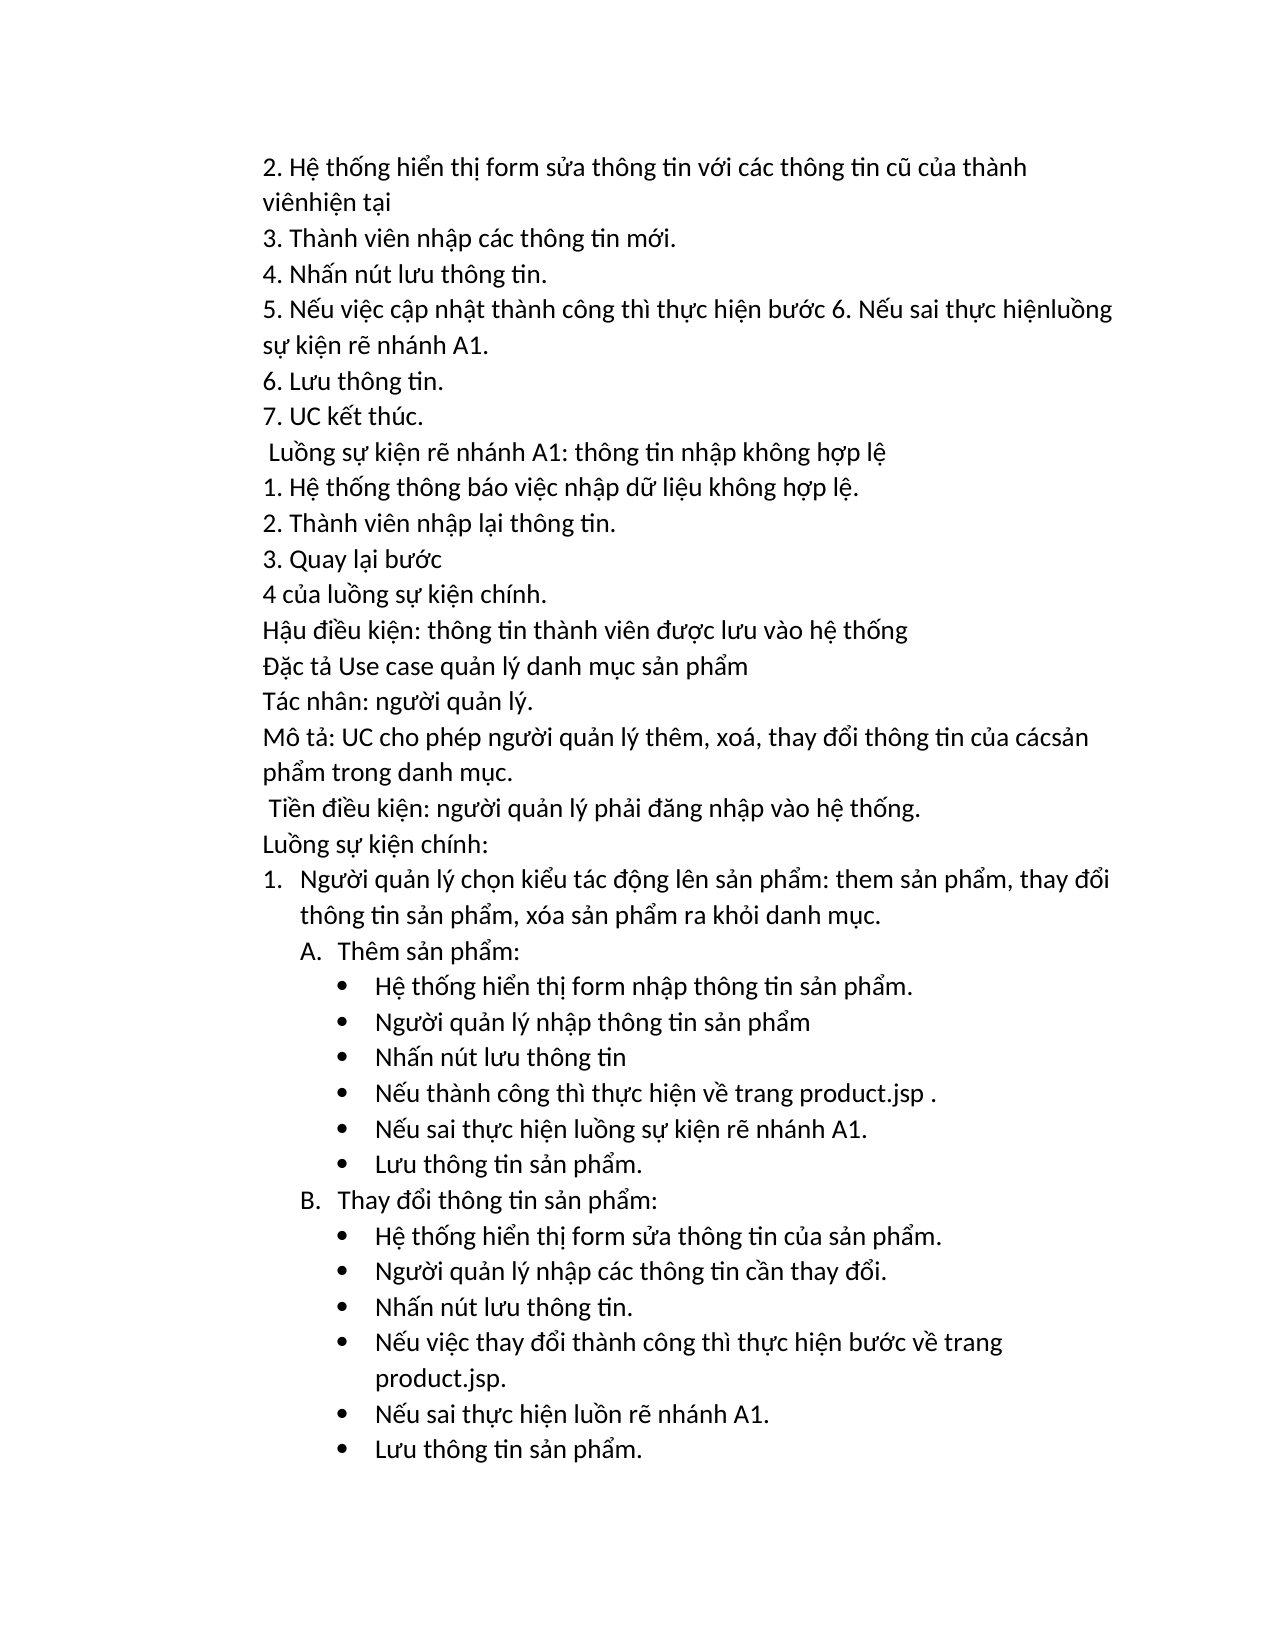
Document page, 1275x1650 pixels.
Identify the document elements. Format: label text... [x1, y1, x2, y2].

list Hệ thống hiển thị form nhập thông tin sản phẩm. [337, 969, 1125, 1002]
list 3. Quay lại bước [262, 542, 1125, 575]
list Lưu thông tin sản phẩm. [337, 1147, 1125, 1181]
list Thay đổi thông tin sản phẩm: [300, 1183, 1125, 1216]
list 4 của luồng sự kiện chính. [262, 577, 1125, 611]
list Nếu sai thực hiện luồng sự kiện rẽ nhánh A1. [337, 1112, 1125, 1145]
list Hậu điều kiện: thông tin thành viên được lưu vào hệ thống [262, 613, 1125, 646]
list 4. Nhấn nút lưu thông tin. [262, 257, 1125, 290]
list Nhấn nút lưu thông tin. [337, 1290, 1125, 1323]
list Người quản lý chọn kiểu tác động lên sản phẩm: them sản phẩm, thay đổi thông tin sản phẩm, xóa sản phẩm ra khỏi danh mục. [262, 862, 1125, 931]
list 2. Hệ thống hiển thị form sửa thông tin với các thông tin cũ của thành viênhiện tại [262, 150, 1125, 219]
list 3. Thành viên nhập các thông tin mới. [262, 221, 1125, 254]
list 5. Nếu việc cập nhật thành công thì thực hiện bước 6. Nếu sai thực hiệnluồng sự kiện rẽ nhánh A1. [262, 292, 1125, 361]
list Tiền điều kiện: người quản lý phải đăng nhập vào hệ thống. [262, 791, 1125, 824]
list Người quản lý nhập các thông tin cần thay đổi. [337, 1254, 1125, 1287]
list Thêm sản phẩm: [300, 934, 1125, 967]
list Người quản lý nhập thông tin sản phẩm [337, 1005, 1125, 1038]
list Tác nhân: người quản lý. [262, 684, 1125, 717]
list Lưu thông tin sản phẩm. [337, 1432, 1125, 1466]
list Đặc tả Use case quản lý danh mục sản phẩm [262, 649, 1125, 682]
list Nhấn nút lưu thông tin [337, 1041, 1125, 1074]
list 6. Lưu thông tin. [262, 364, 1125, 397]
list 2. Thành viên nhập lại thông tin. [262, 506, 1125, 539]
list Luồng sự kiện rẽ nhánh A1: thông tin nhập không hợp lệ [262, 435, 1125, 468]
list 1. Hệ thống thông báo việc nhập dữ liệu không hợp lệ. [262, 471, 1125, 504]
list 7. UC kết thúc. [262, 399, 1125, 432]
list Luồng sự kiện chính: [262, 827, 1125, 860]
list Nếu việc thay đổi thành công thì thực hiện bước về trang product.jsp. [337, 1326, 1125, 1394]
list Mô tả: UC cho phép người quản lý thêm, xoá, thay đổi thông tin của cácsản phẩm trong danh mục. [262, 720, 1125, 789]
list Hệ thống hiển thị form sửa thông tin của sản phẩm. [337, 1219, 1125, 1252]
list Nếu thành công thì thực hiện về trang product.jsp . [337, 1076, 1125, 1109]
list Nếu sai thực hiện luồn rẽ nhánh A1. [337, 1397, 1125, 1430]
